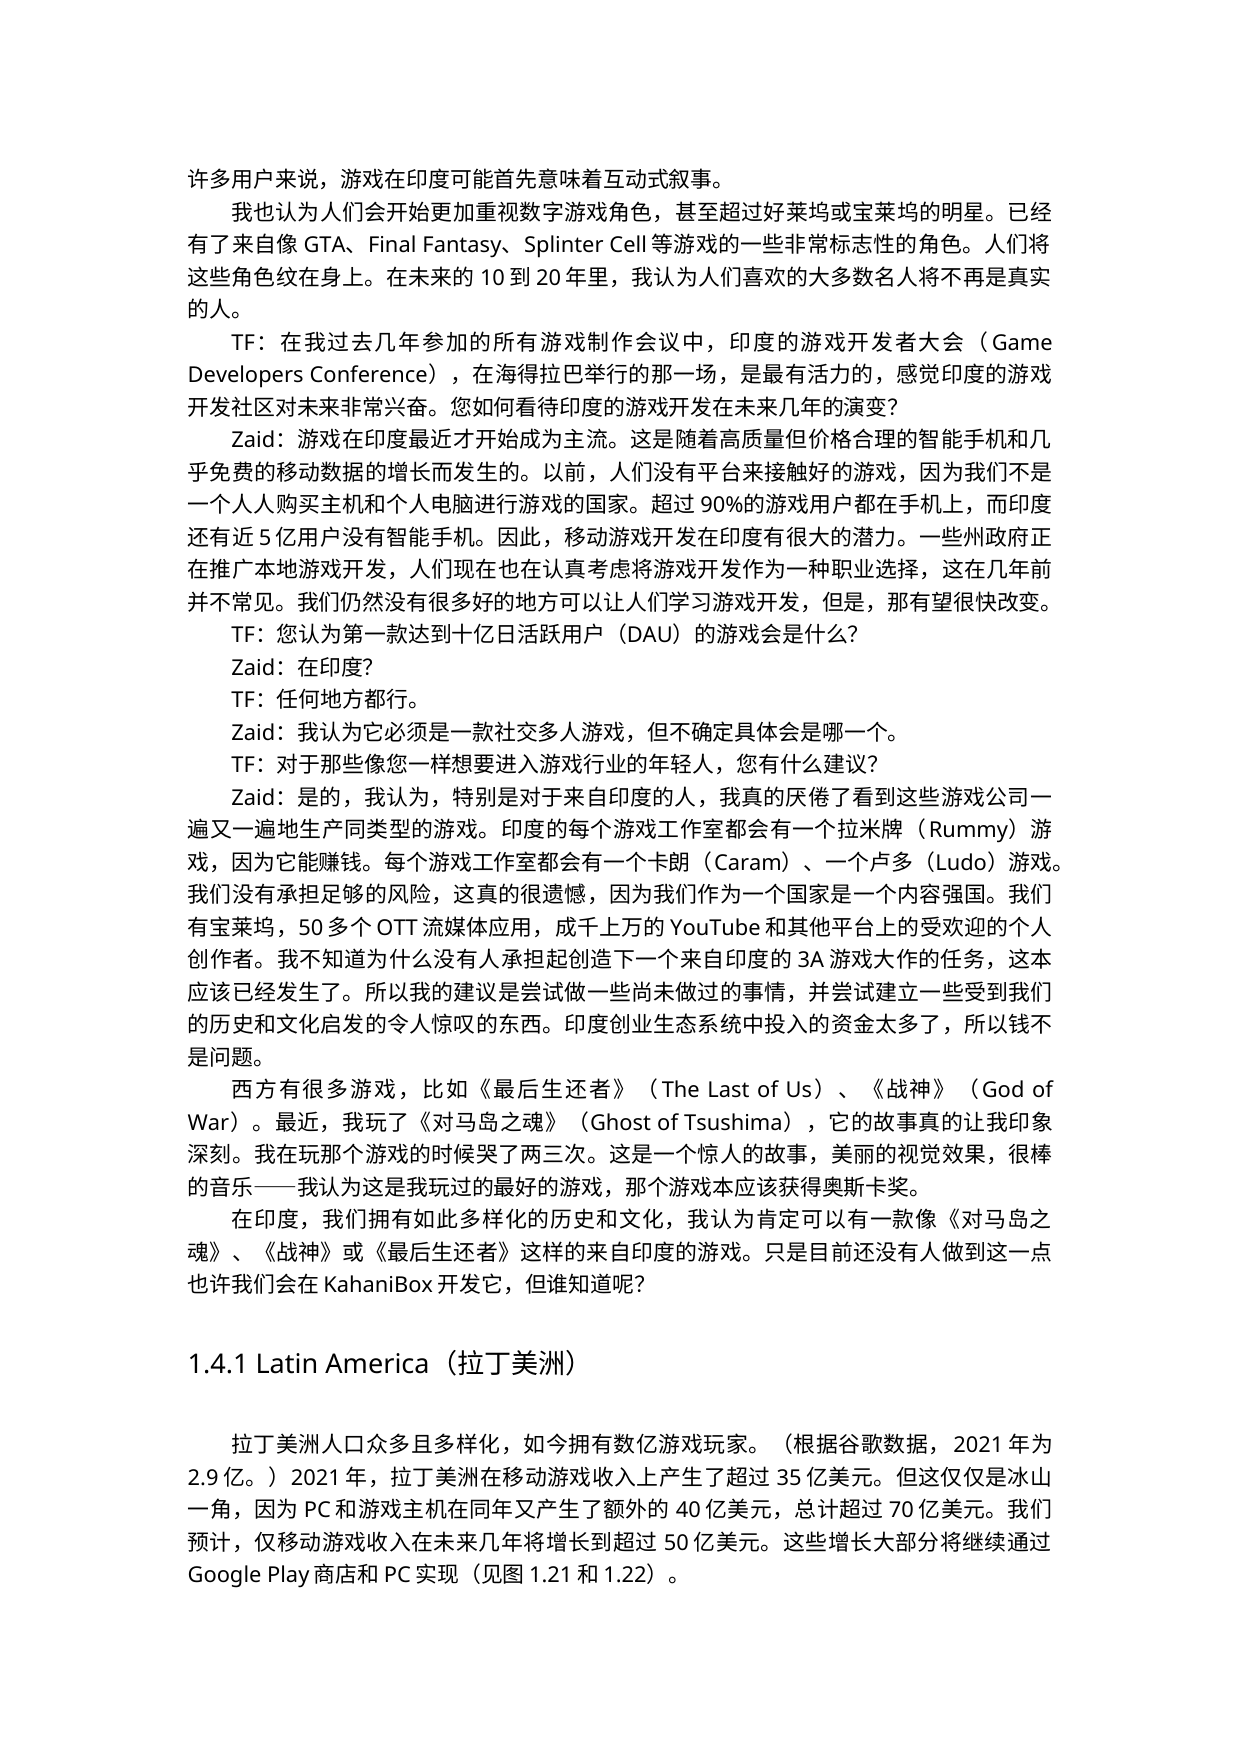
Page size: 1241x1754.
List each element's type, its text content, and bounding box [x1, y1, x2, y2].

text 在印度，我们拥有如此多样化的历史和文化，我认为肯定可以有一款像《对马岛之魂》、《战神》或《最后生还者》这样的来自印度的游戏。只是目前还没有人做到这一点。也许我们会在KahaniBox开发它，但谁知道呢？ [187, 1202, 1053, 1299]
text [187, 162, 1053, 194]
text Zaid：是的，我认为，特别是对于来自印度的人，我真的厌倦了看到这些游戏公司一遍又一遍地生产同类型的游戏。印度的每个游戏工作室都会有一个拉米牌（Rummy）游戏，因为它能赚钱。每个游戏工作室都会有一个卡朗（Caram）、一个卢多（Ludo）游戏。我们没有承担足够的风险，这真的很遗憾，因为我们作为一个国家是一个内容强国。我们有宝莱坞，50多个OTT流媒体应用，成千上万的YouTube和其他平台上的受欢迎的个人创作者。我不知道为什么没有人承担起创造下一个来自印度的3A游戏大作的任务，这本应该已经发生了。所以我的建议是尝试做一些尚未做过的事情，并尝试建立一些受到我们的历史和文化启发的令人惊叹的东西。印度创业生态系统中投入的资金太多了，所以钱不是问题。 [187, 779, 1053, 1072]
text 我也认为人们会开始更加重视数字游戏角色，甚至超过好莱坞或宝莱坞的明星。已经有了来自像GTA、Final Fantasy、Splinter Cell等游戏的一些非常标志性的角色。人们将这些角色纹在身上。在未来的10到20年里，我认为人们喜欢的大多数名人将不再是真实的人。 [187, 194, 1053, 324]
text TF：在我过去几年参加的所有游戏制作会议中，印度的游戏开发者大会（Game Developers Conference），在海得拉巴举行的那一场，是最有活力的，感觉印度的游戏开发社区对未来非常兴奋。您如何看待印度的游戏开发在未来几年的演变？ [187, 324, 1053, 422]
text TF：任何地方都行。 [187, 682, 1053, 714]
text 西方有很多游戏，比如《最后生还者》（The Last of Us）、《战神》（God of War）。最近，我玩了《对马岛之魂》（Ghost of Tsushima），它的故事真的让我印象深刻。我在玩那个游戏的时候哭了两三次。这是一个惊人的故事，美丽的视觉效果，很棒的音乐——我认为这是我玩过的最好的游戏，那个游戏本应该获得奥斯卡奖。 [187, 1072, 1053, 1202]
text Zaid：我认为它必须是一款社交多人游戏，但不确定具体会是哪一个。 [187, 714, 1053, 747]
text TF：您认为第一款达到十亿日活跃用户（DAU）的游戏会是什么？ [187, 617, 1053, 649]
text 拉丁美洲人口众多且多样化，如今拥有数亿游戏玩家。（根据谷歌数据，2021年为2.9亿。）2021年，拉丁美洲在移动游戏收入上产生了超过35亿美元。但这仅仅是冰山一角，因为PC和游戏主机在同年又产生了额外的40亿美元，总计超过70亿美元。我们预计，仅移动游戏收入在未来几年将增长到超过50亿美元。这些增长大部分将继续通过Google Play商店和PC实现（见图1.21和1.22）。 [187, 1427, 1053, 1589]
text Zaid：在印度？ [187, 649, 1053, 682]
text Zaid：游戏在印度最近才开始成为主流。这是随着高质量但价格合理的智能手机和几乎免费的移动数据的增长而发生的。以前，人们没有平台来接触好的游戏，因为我们不是一个人人购买主机和个人电脑进行游戏的国家。超过90%的游戏用户都在手机上，而印度还有近5亿用户没有智能手机。因此，移动游戏开发在印度有很大的潜力。一些州政府正在推广本地游戏开发，人们现在也在认真考虑将游戏开发作为一种职业选择，这在几年前并不常见。我们仍然没有很多好的地方可以让人们学习游戏开发，但是，那有望很快改变。 [187, 422, 1053, 617]
text TF：对于那些像您一样想要进入游戏行业的年轻人，您有什么建议？ [187, 747, 1053, 779]
subtitle 1.4.1 Latin America（拉丁美洲） [187, 1331, 1053, 1396]
